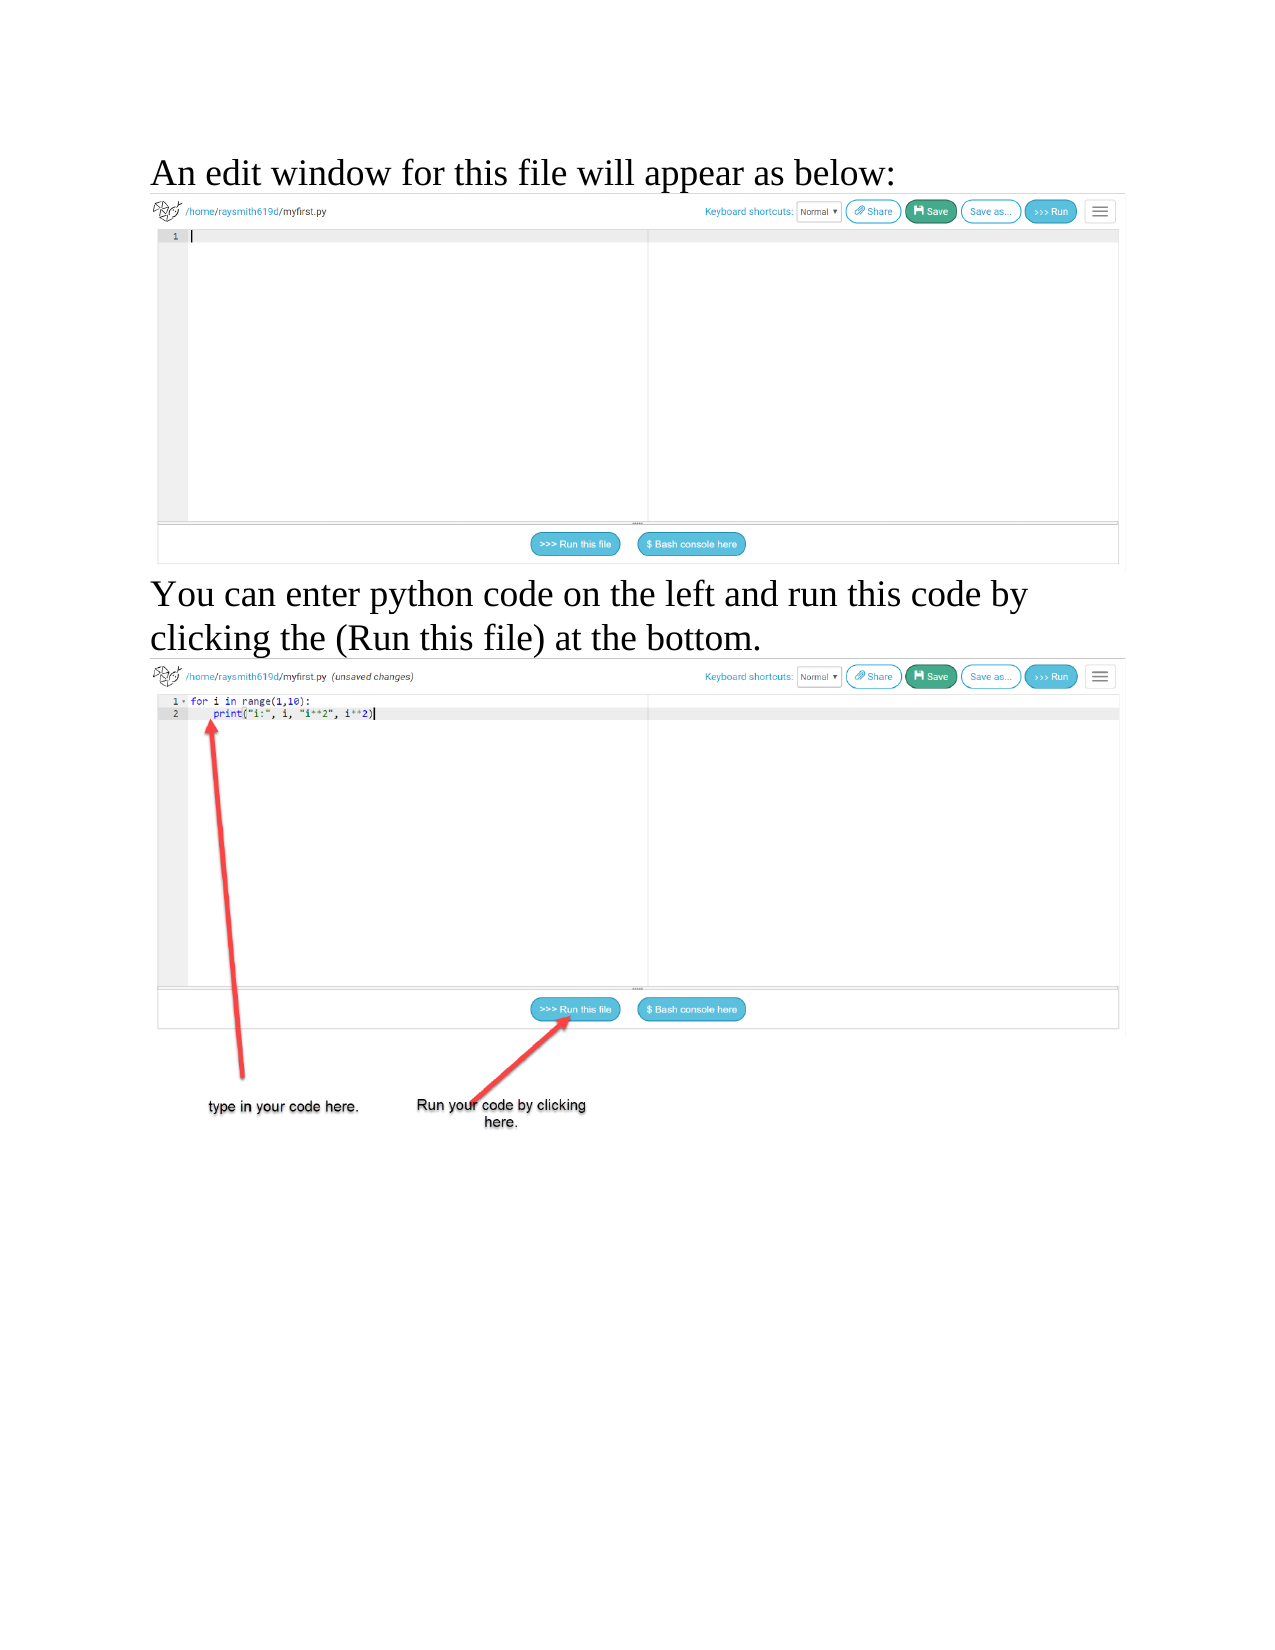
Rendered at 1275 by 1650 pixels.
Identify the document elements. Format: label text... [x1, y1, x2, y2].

picture [150, 193, 1125, 572]
text An edit window for this file will appear as below: [150, 150, 1125, 193]
text You can enter python code on the left and run this code by clicking the (Run this file) at the bottom. [150, 572, 1125, 658]
picture [150, 658, 1125, 1146]
